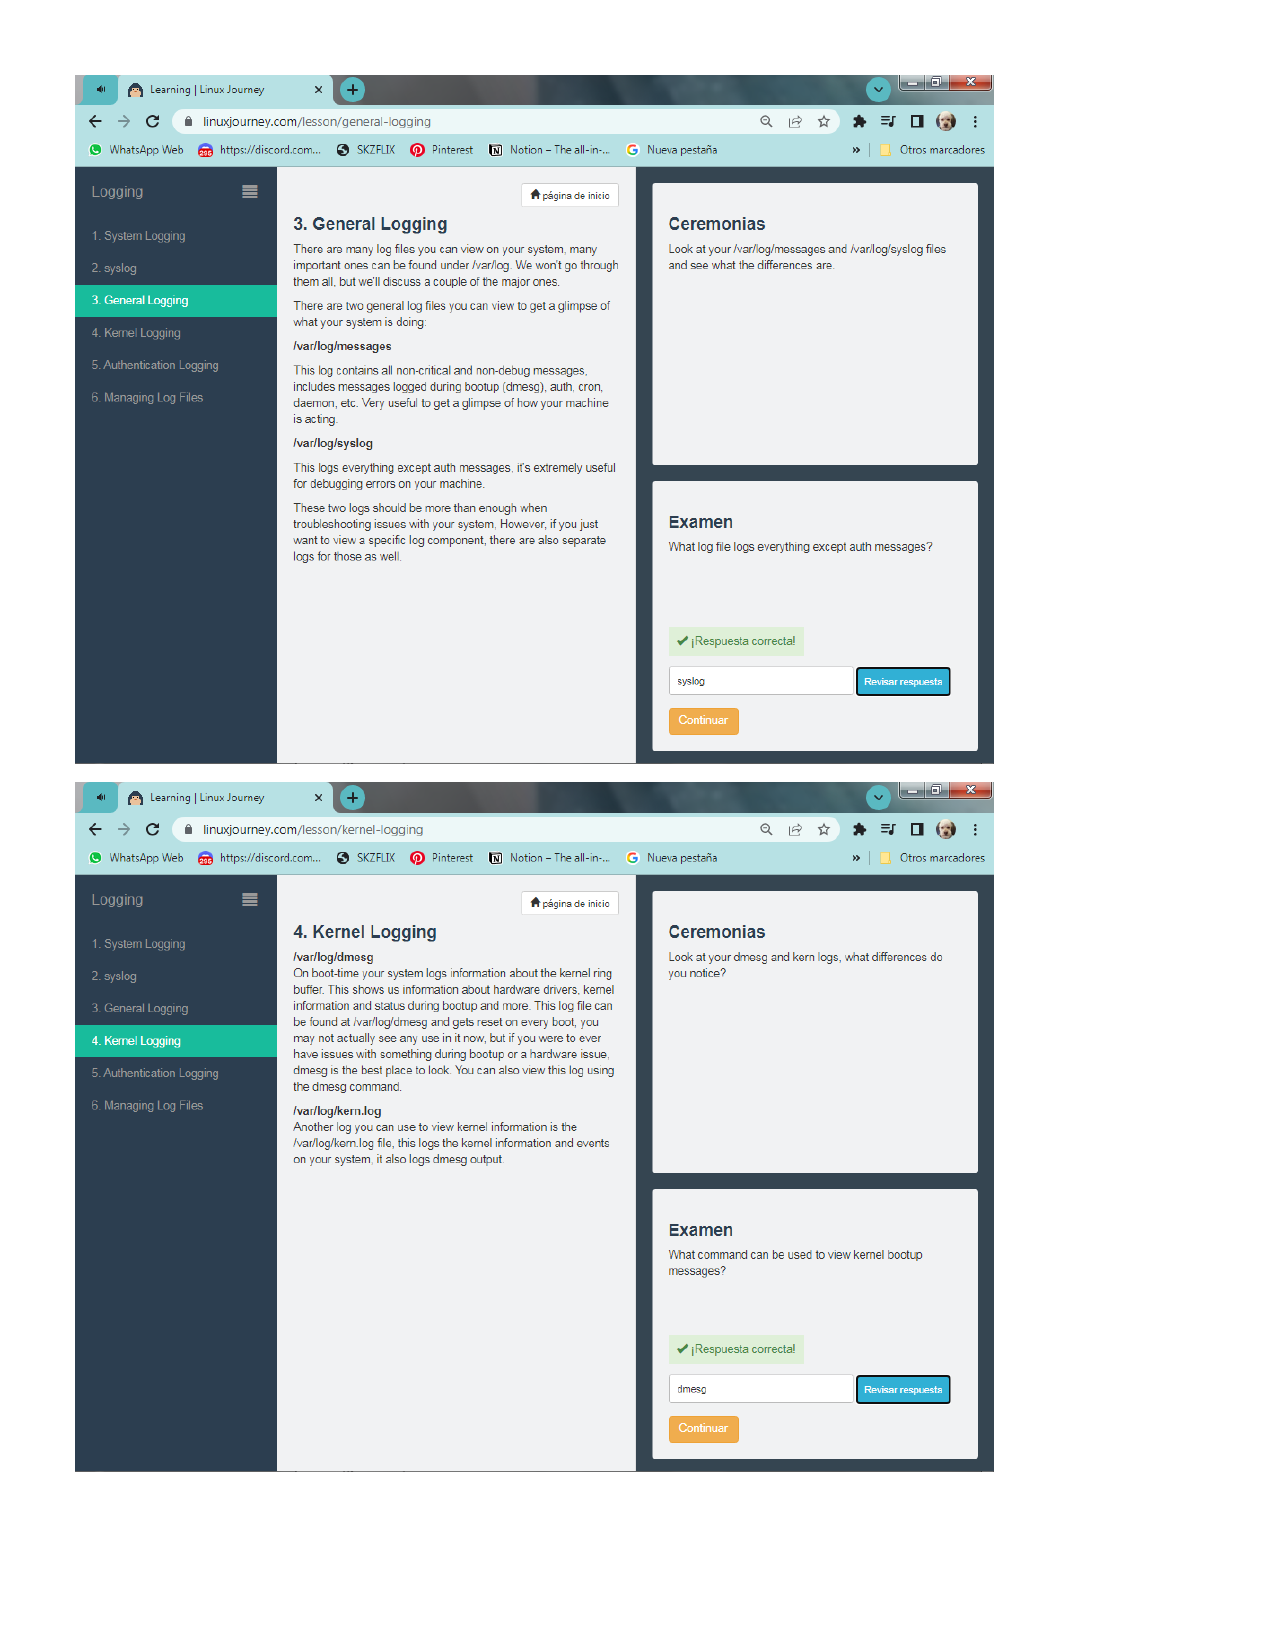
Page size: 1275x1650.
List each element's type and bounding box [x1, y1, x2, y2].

picture [75, 782, 994, 1472]
picture [75, 75, 994, 764]
